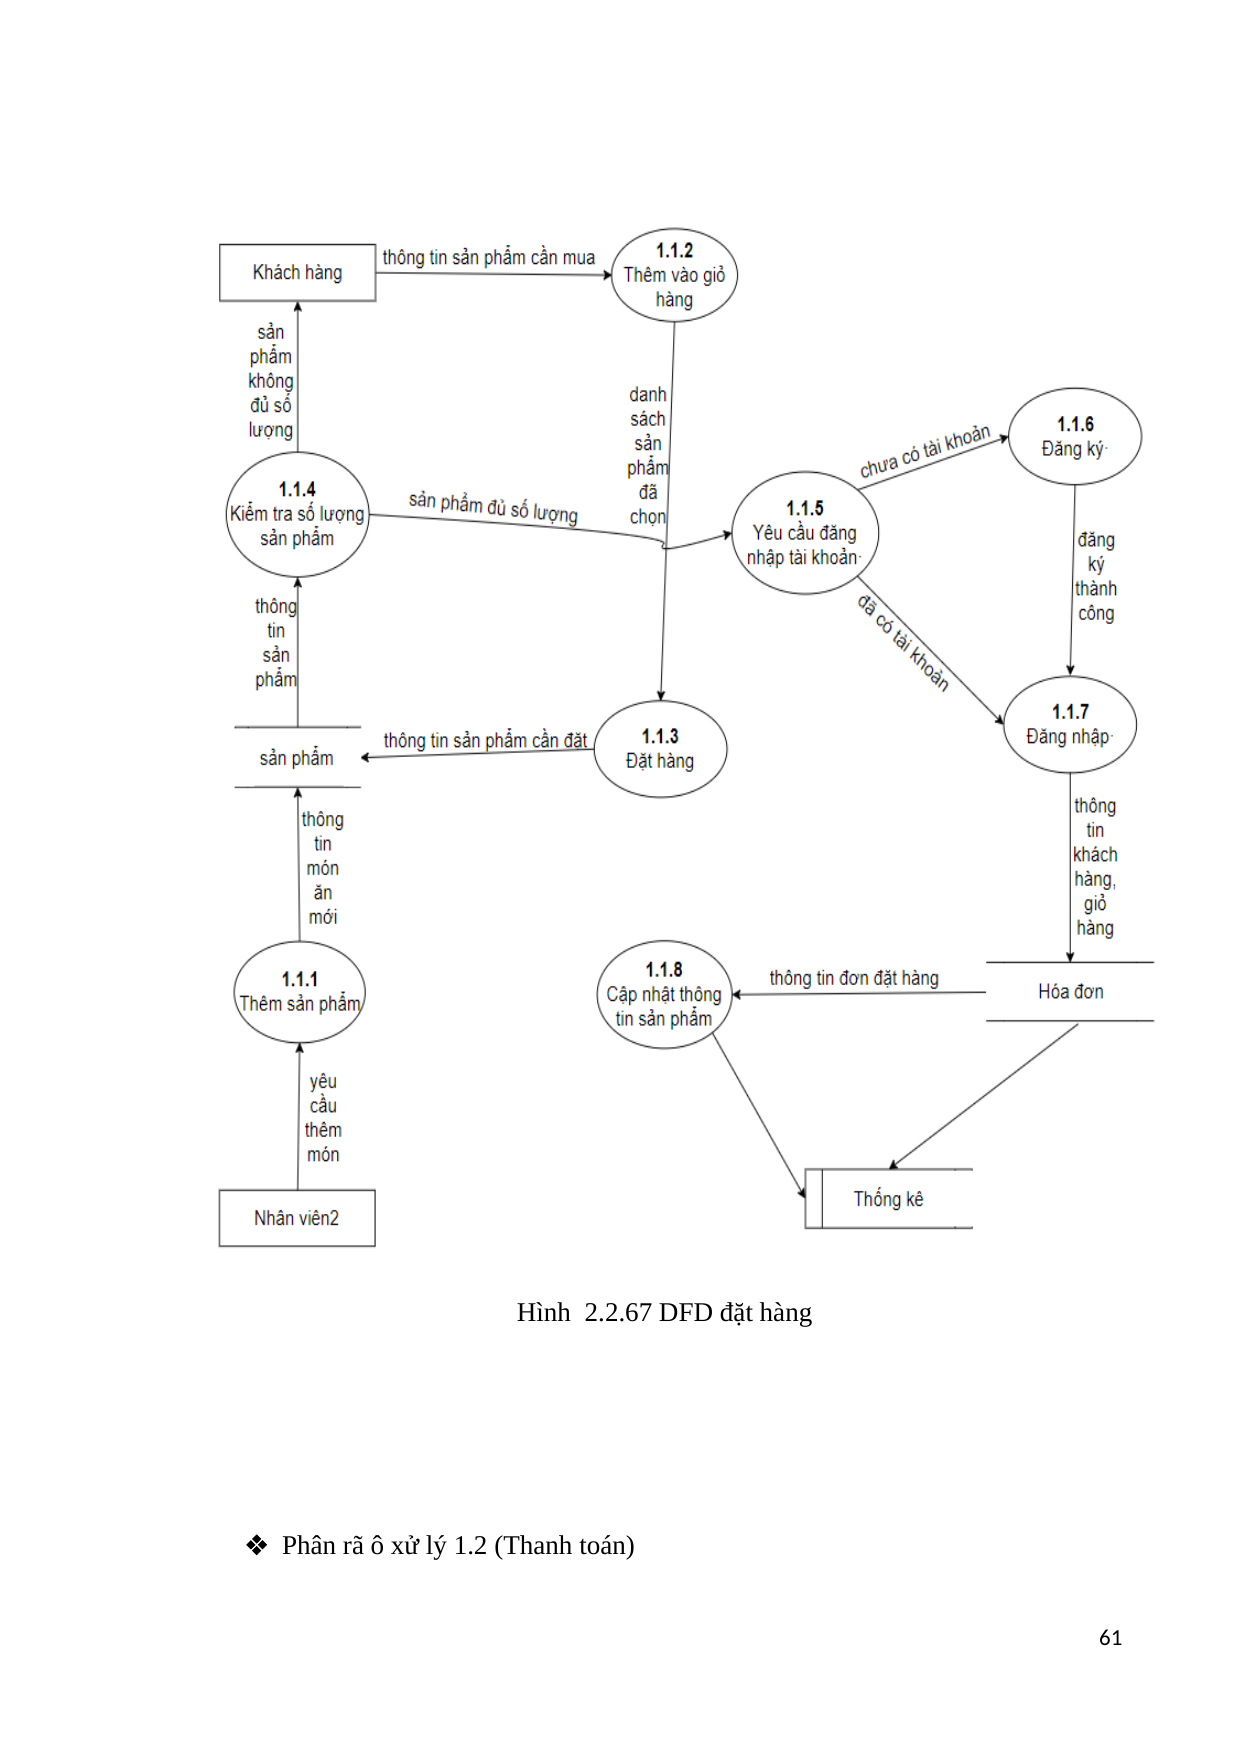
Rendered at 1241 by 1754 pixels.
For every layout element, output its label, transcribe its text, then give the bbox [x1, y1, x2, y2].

list Phân rã ô xử lý 1.2 (Thanh toán) [244, 1529, 1122, 1561]
picture [206, 206, 1180, 1270]
